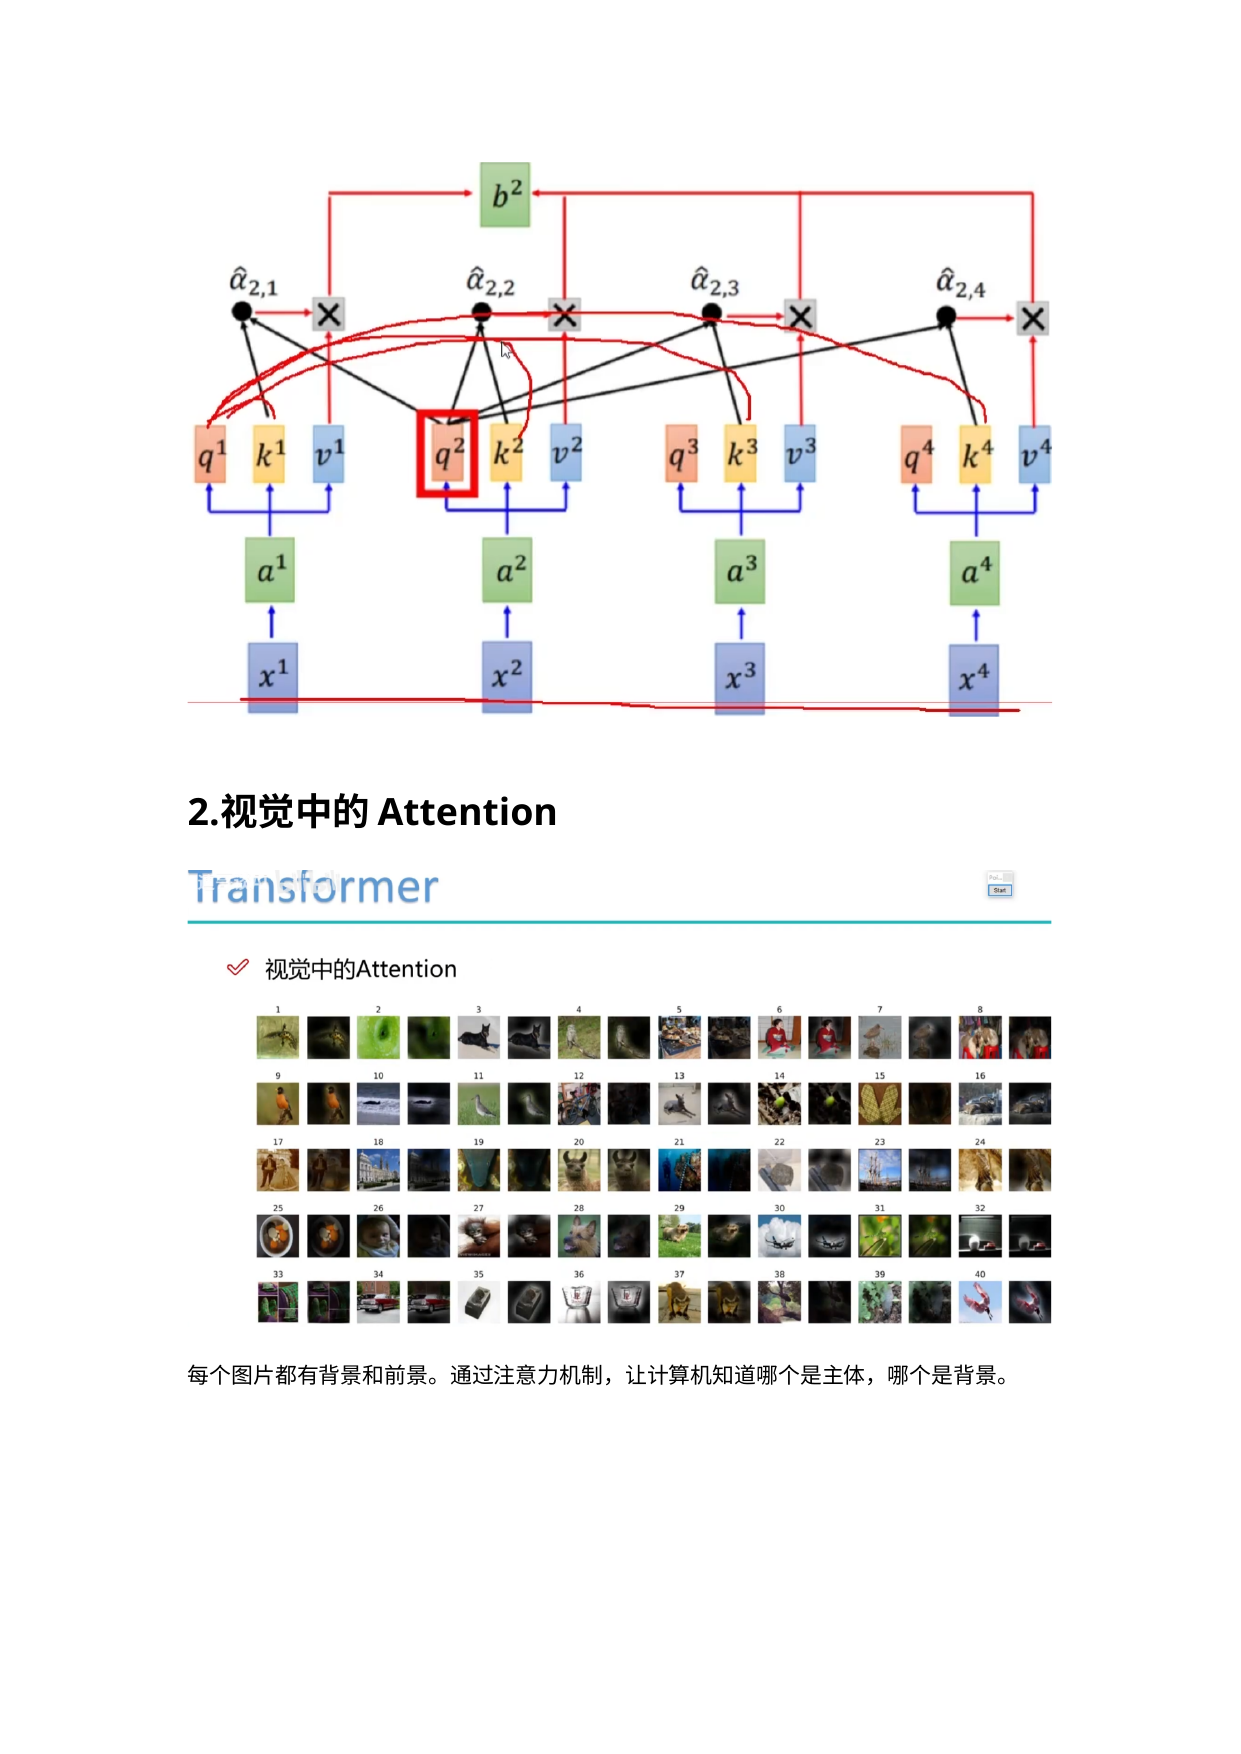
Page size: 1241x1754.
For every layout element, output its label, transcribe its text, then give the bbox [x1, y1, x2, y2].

subtitle 2.视觉中的Attention [187, 776, 1053, 841]
picture [187, 162, 1053, 717]
text 每个图片都有背景和前景。通过注意力机制，让计算机知道哪个是主体，哪个是背景。 [187, 1358, 1053, 1390]
picture [187, 870, 1052, 1327]
